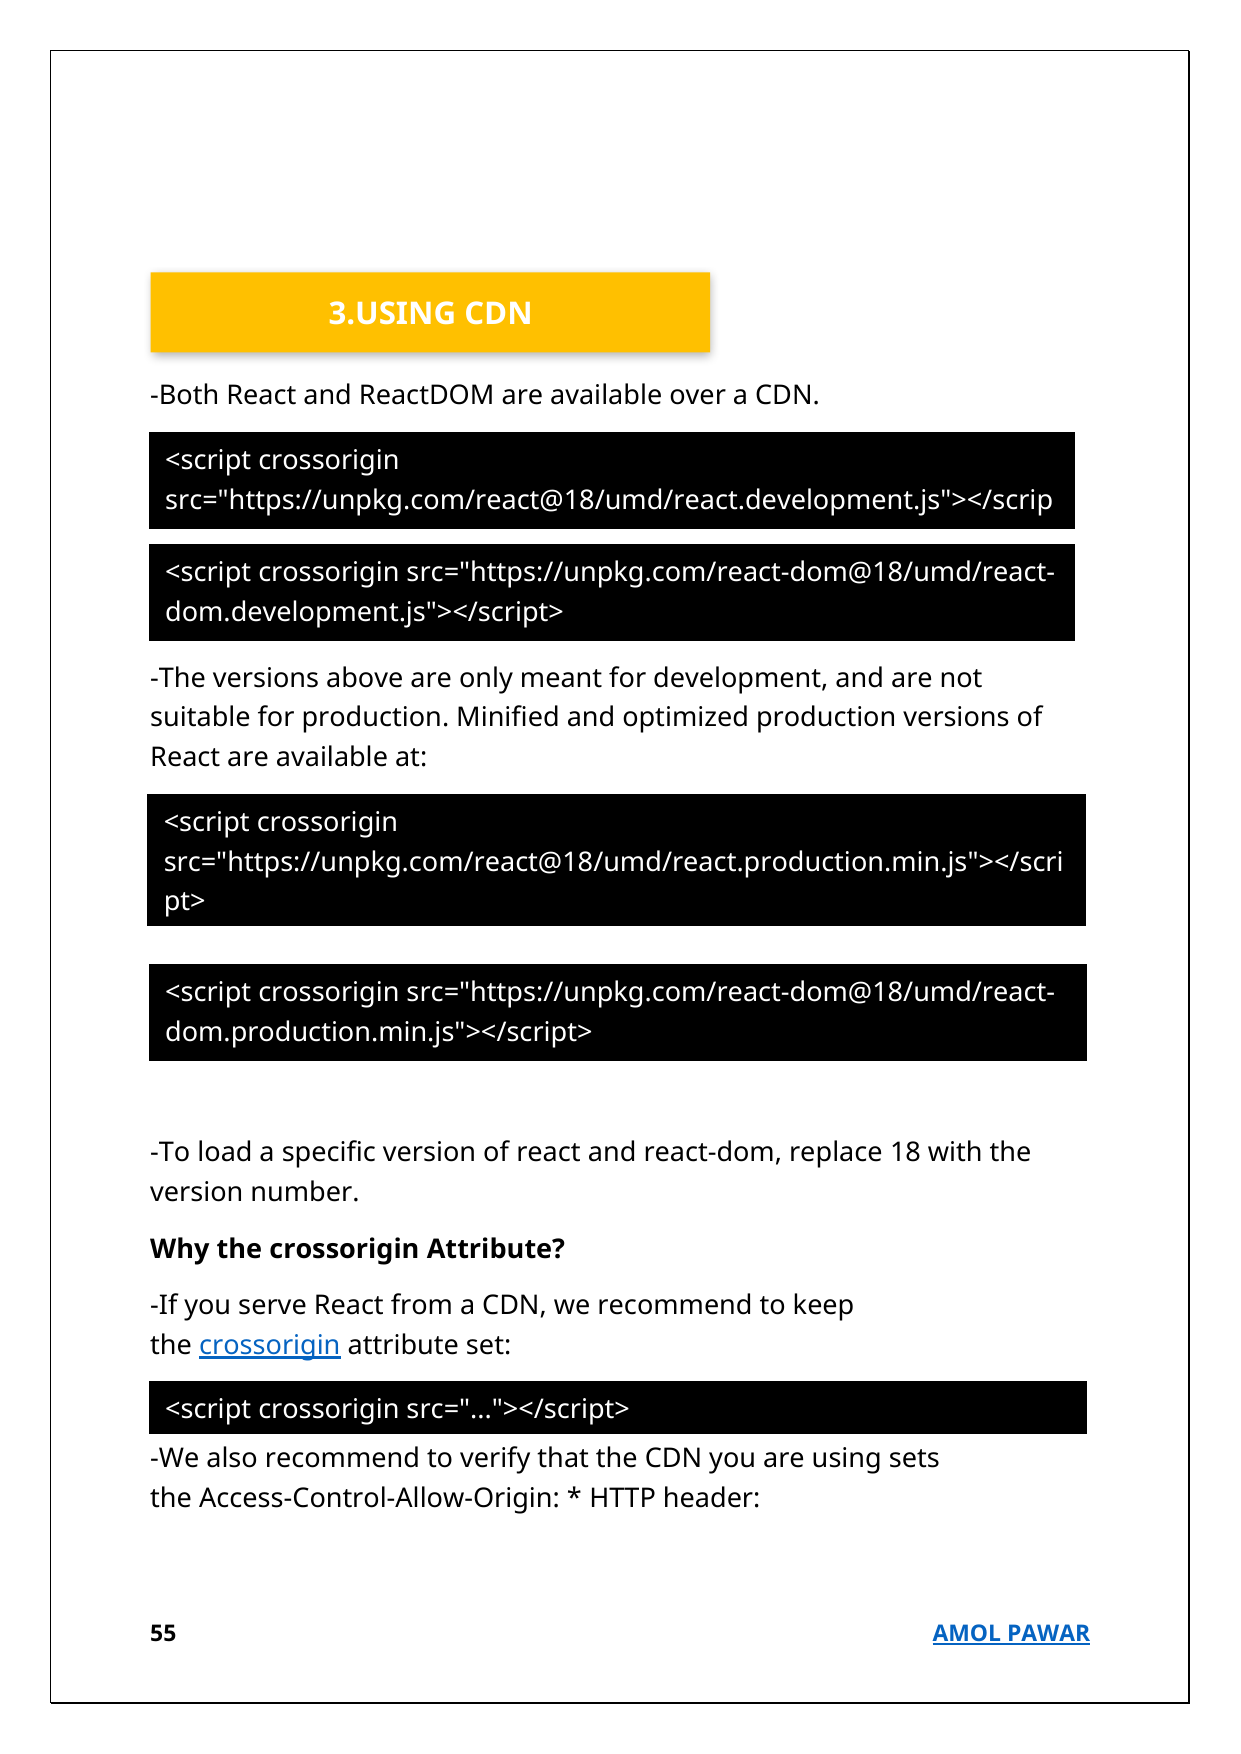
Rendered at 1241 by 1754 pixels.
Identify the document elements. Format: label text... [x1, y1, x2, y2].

text Why the crossorigin Attribute? [150, 1229, 1089, 1266]
text -If you serve React from a CDN, we recommend to keep the crossorigin attribute set: [150, 1286, 1089, 1362]
text -Both React and ReactDOM are available over a CDN. [150, 376, 1089, 413]
text -The versions above are only meant for development, and are not suitable for production. Minified and optimized production versions of React are available at: [150, 658, 1089, 774]
text -We also recommend to verify that the CDN you are using sets the Access-Control-Allow-Origin: * HTTP header: [150, 1438, 1089, 1515]
text -To load a specific version of react and react-dom, replace 18 with the version number. [150, 1133, 1089, 1209]
